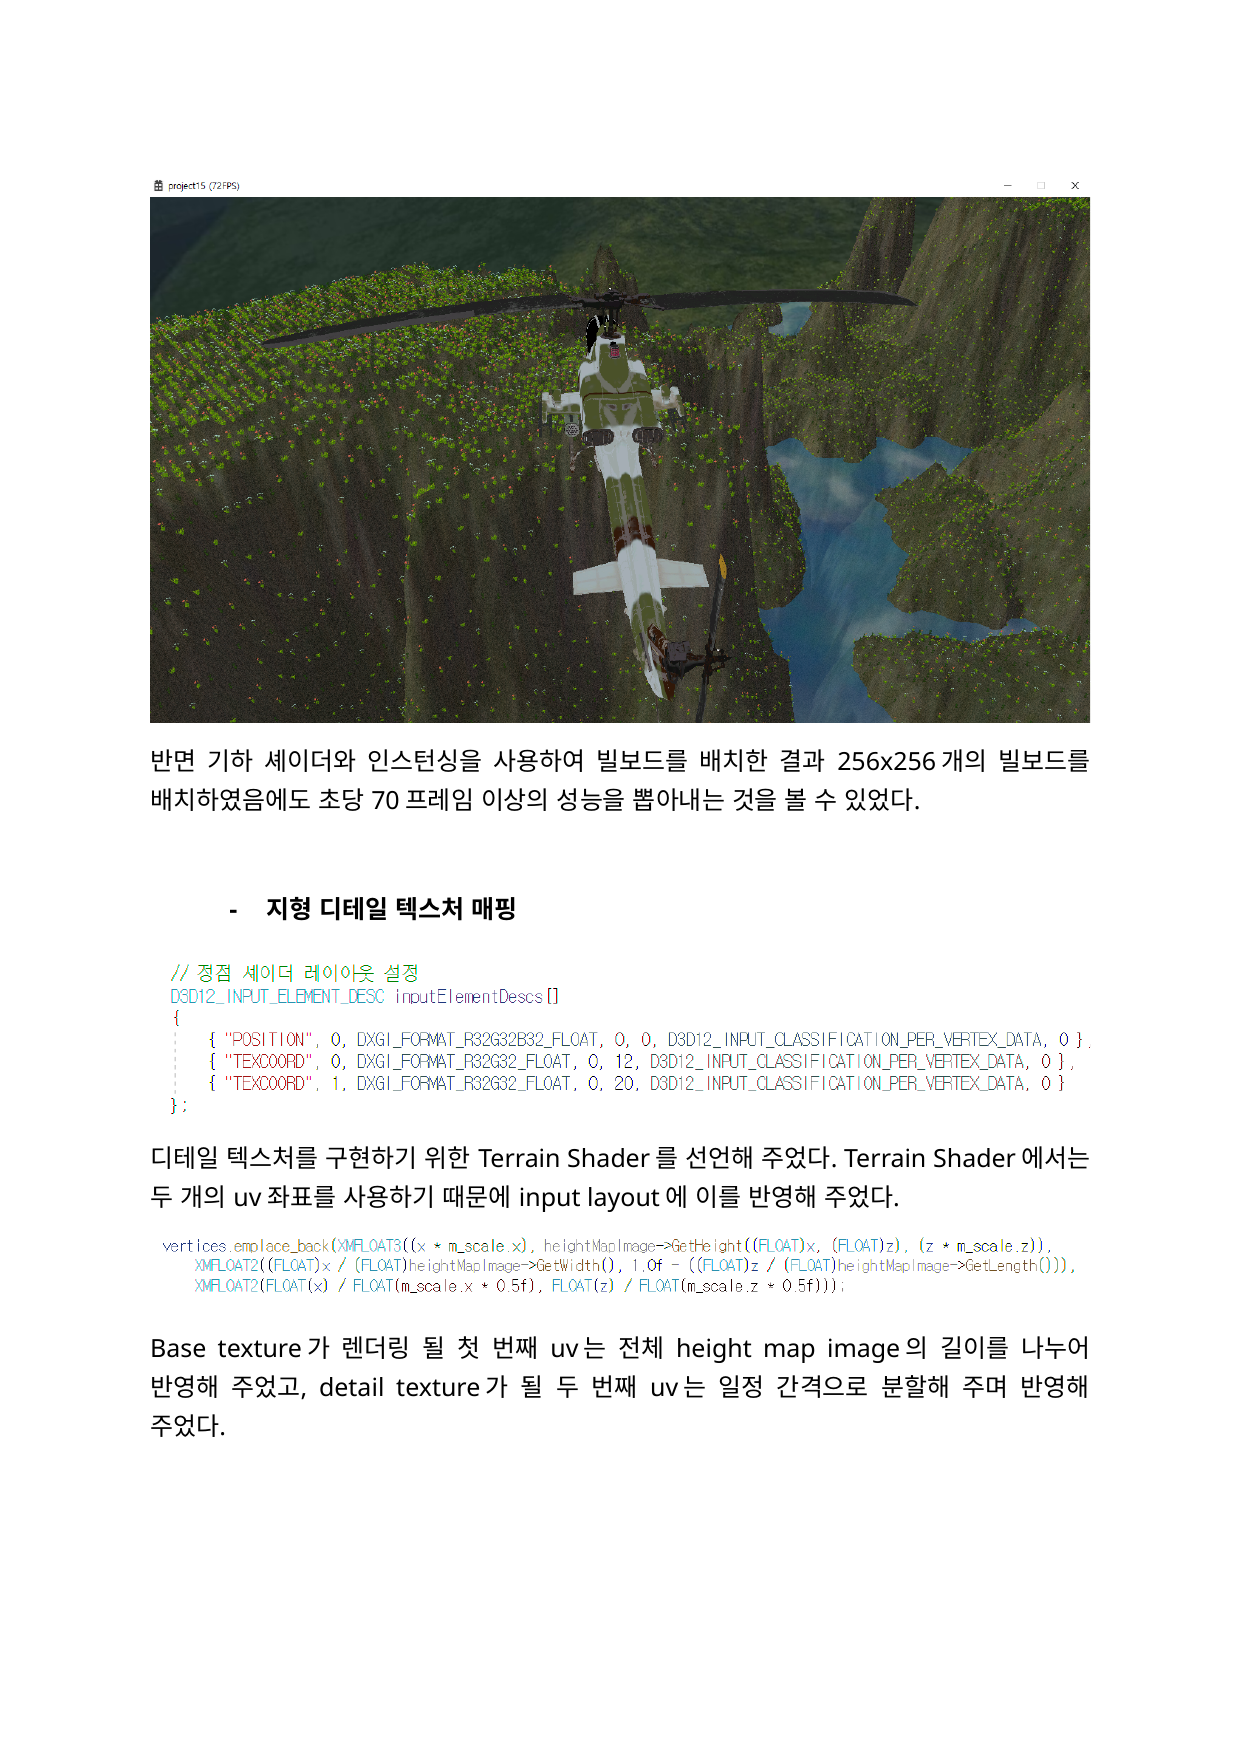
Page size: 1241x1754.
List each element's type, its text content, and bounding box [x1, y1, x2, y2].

text 반면 기하 셰이더와 인스턴싱을 사용하여 빌보드를 배치한 결과 256x256개의 빌보드를 배치하였음에도 초당 70프레임 이상의 성능을 뽑아내는 것을 볼 수 있었다. [150, 741, 1090, 817]
text Base texture가 렌더링 될 첫 번째 uv는 전체 height map image의 길이를 나누어 반영해 주었고, detail texture가 될 두 번째 uv는 일정 간격으로 분할해 주며 반영해 주었다. [150, 1328, 1090, 1442]
picture [150, 945, 1091, 1120]
picture [150, 1233, 1091, 1310]
text 디테일 텍스처를 구현하기 위한 Terrain Shader를 선언해 주었다. Terrain Shader에서는 두 개의 uv 좌표를 사용하기 때문에 input layout에 이를 반영해 주었다. [150, 1138, 1090, 1214]
picture [150, 177, 1091, 723]
list 지형 디테일 텍스처 매핑 [229, 890, 1090, 926]
